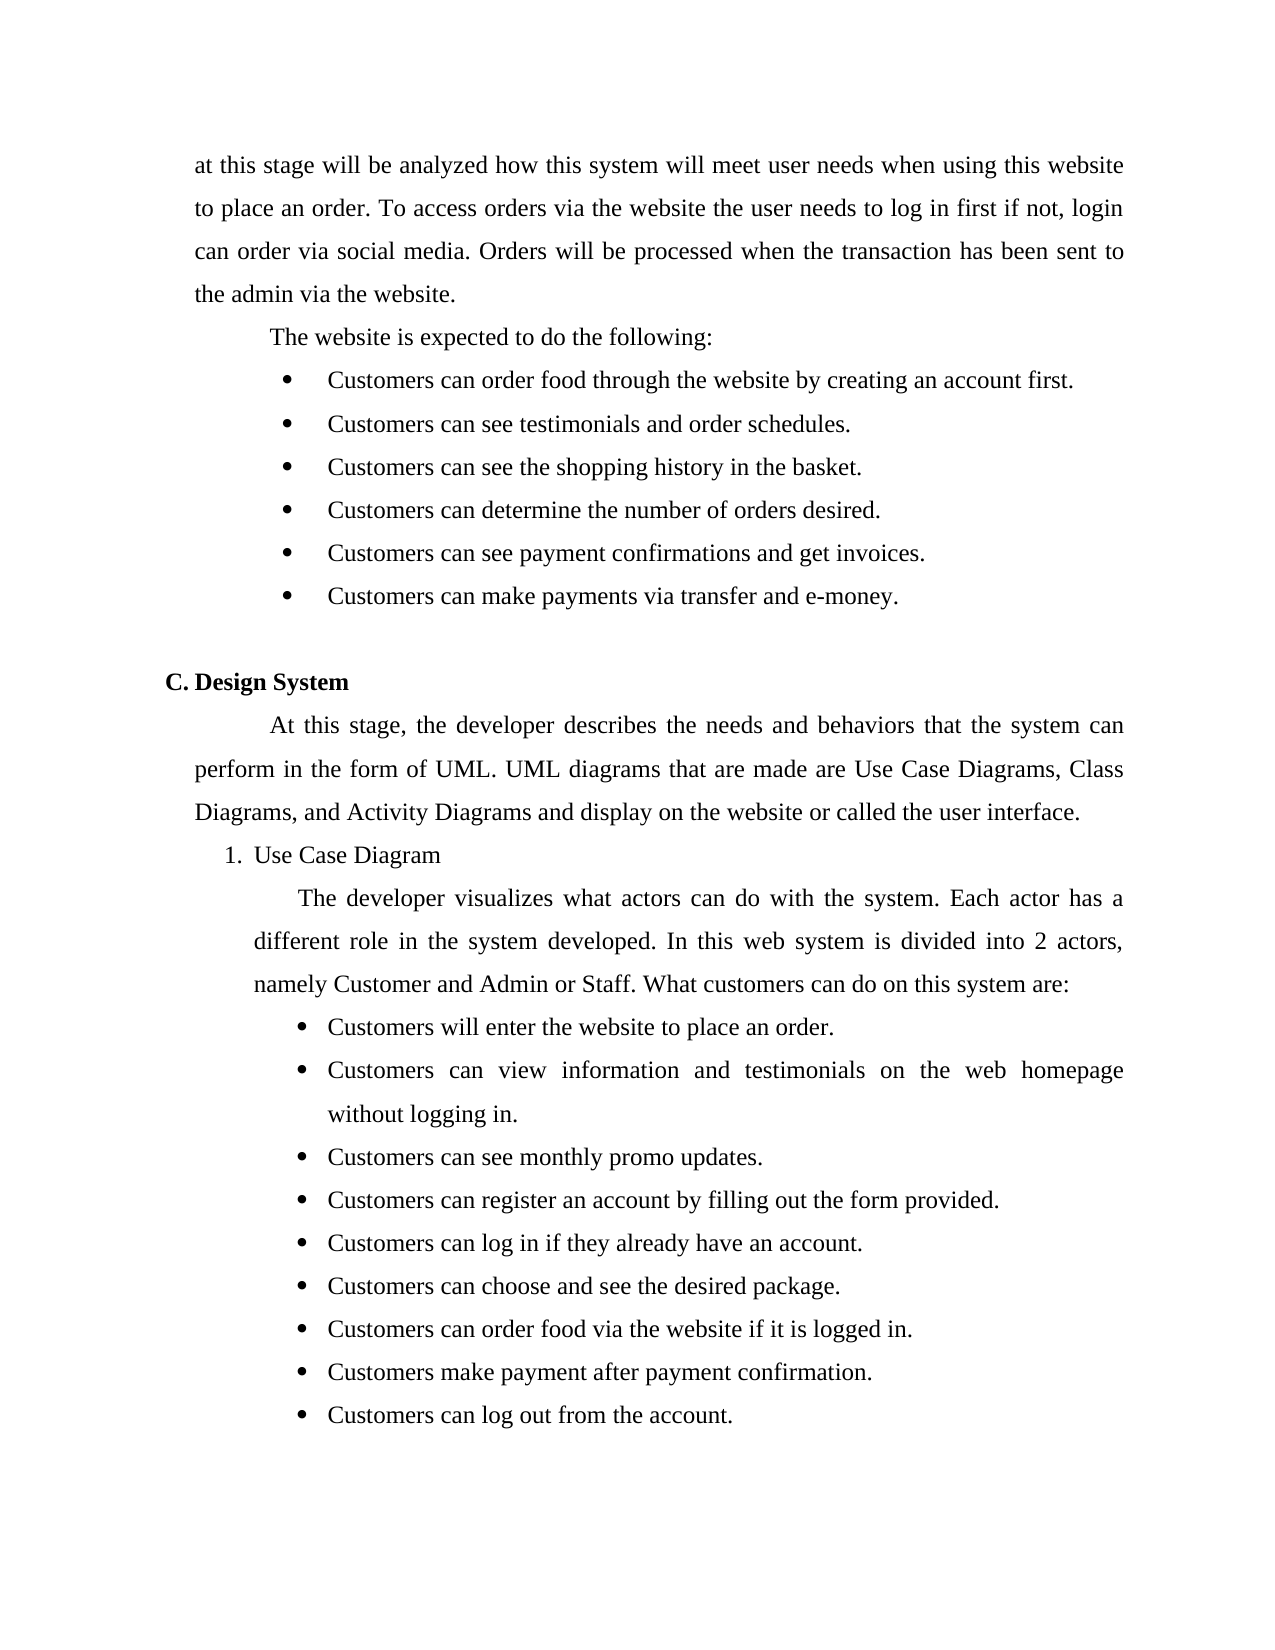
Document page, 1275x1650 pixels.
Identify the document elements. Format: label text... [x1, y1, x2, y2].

text The website is expected to do the following: [194, 322, 1125, 351]
list Design System [165, 667, 1125, 696]
list Customers can see the shopping history in the basket. [283, 452, 1125, 481]
list Customers will enter the website to place an order. [298, 1012, 1125, 1041]
text The developer visualizes what actors can do with the system. Each actor has a different role in the system developed. In this web system is divided into 2 actors, namely Customer and Admin or Staff. What customers can do on this system are: [253, 883, 1125, 998]
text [194, 150, 1125, 308]
list Customers can see testimonials and order schedules. [283, 409, 1125, 437]
list Use Case Diagram [224, 840, 1125, 869]
list Customers can log out from the account. [298, 1401, 1125, 1429]
list Customers can see monthly promo updates. [298, 1142, 1125, 1171]
list Customers can order food through the website by creating an account first. [283, 366, 1125, 394]
list Customers can choose and see the desired package. [298, 1271, 1125, 1300]
list Customers can order food via the website if it is logged in. [298, 1314, 1125, 1343]
list Customers make payment after payment confirmation. [298, 1357, 1125, 1386]
list Customers can register an account by filling out the form provided. [298, 1185, 1125, 1214]
list Customers can make payments via transfer and e-money. [283, 581, 1125, 610]
list Customers can view information and testimonials on the web homepage without logging in. [298, 1056, 1125, 1127]
text At this stage, the developer describes the needs and behaviors that the system can perform in the form of UML. UML diagrams that are made are Use Case Diagrams, Class Diagrams, and Activity Diagrams and display on the website or called the user interface. [194, 711, 1125, 826]
list Customers can determine the number of orders desired. [283, 495, 1125, 524]
list Customers can see payment confirmations and get invoices. [283, 538, 1125, 567]
list Customers can log in if they already have an account. [298, 1228, 1125, 1257]
